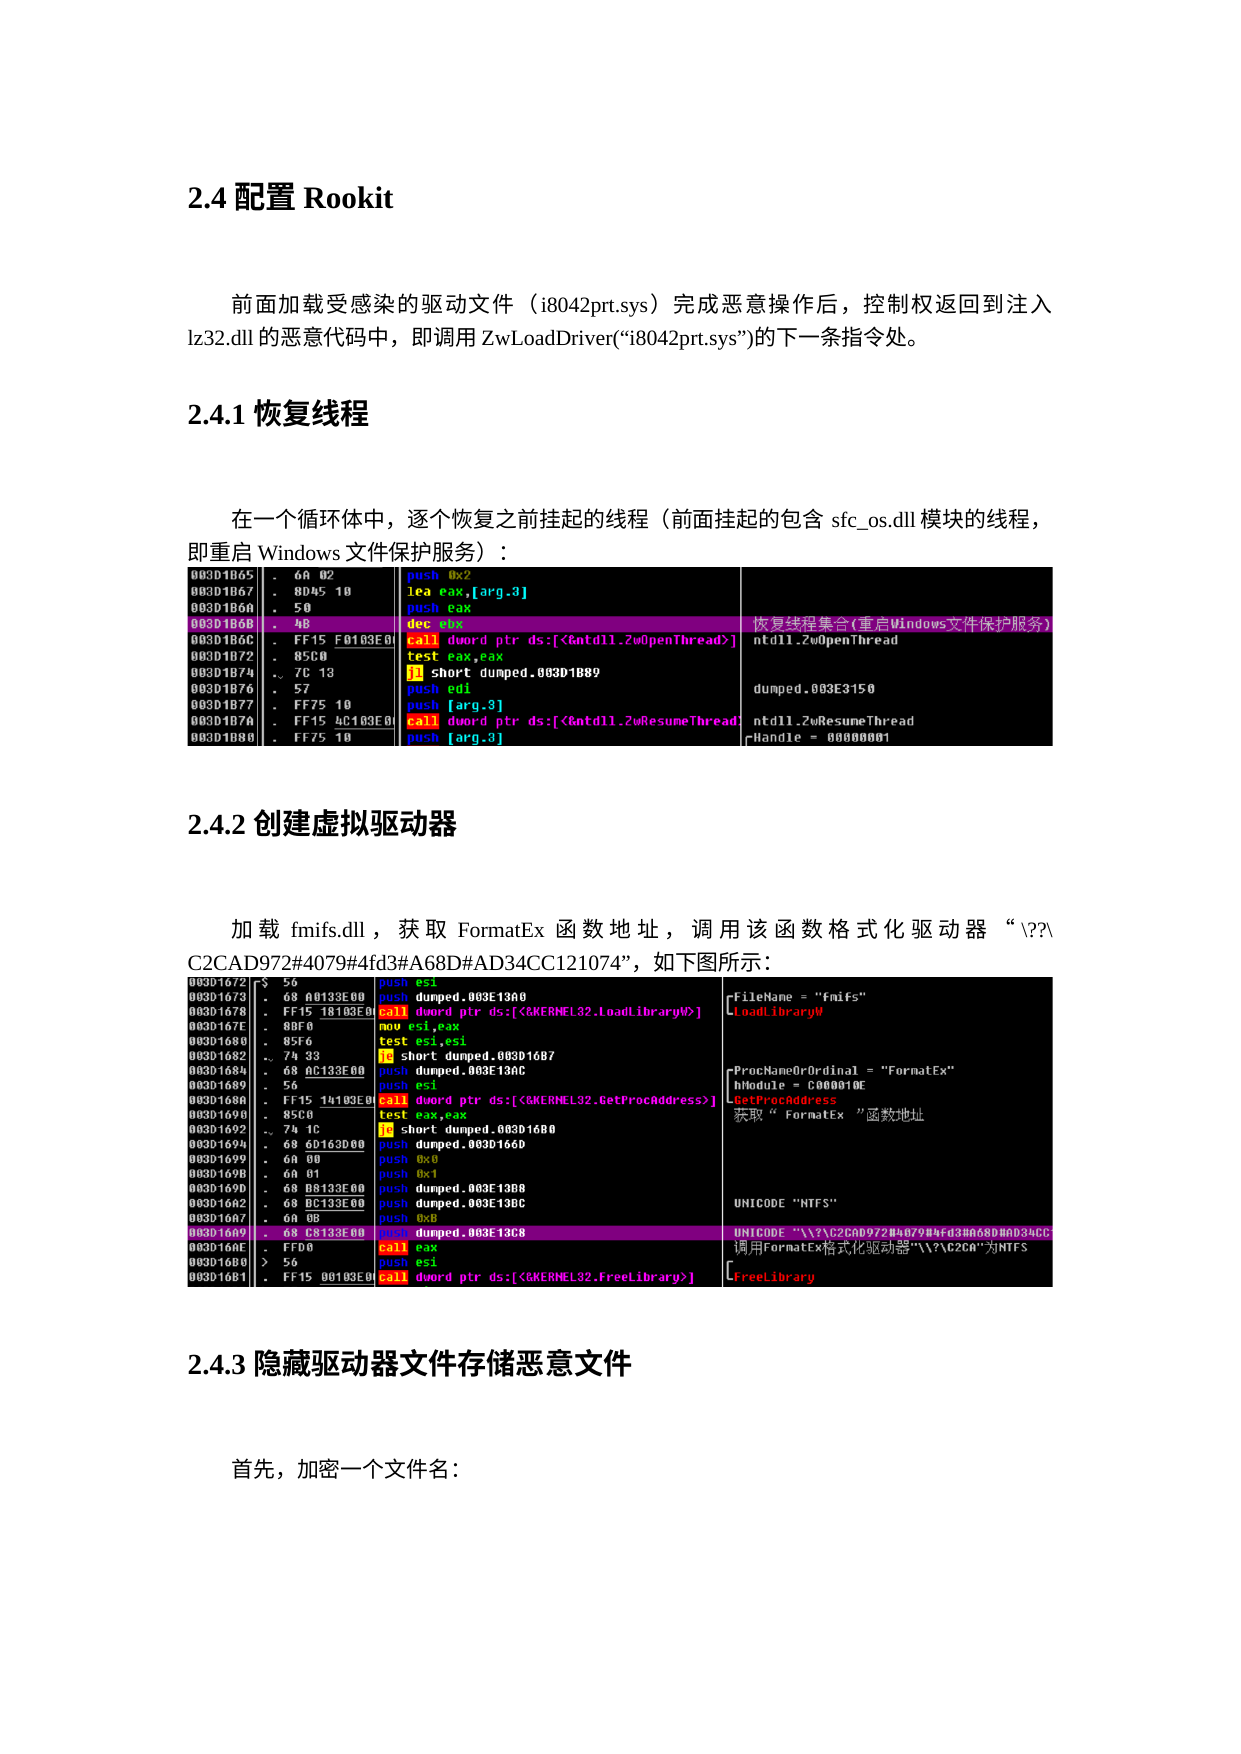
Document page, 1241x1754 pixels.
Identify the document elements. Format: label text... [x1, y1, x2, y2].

subtitle 2.4.2 创建虚拟驱动器 [187, 789, 1053, 854]
text 加载fmifs.dll，获取FormatEx函数地址，调用该函数格式化驱动器“\??\C2CAD972#4079#4fd3#A68D#AD34CC121074”，如下图所示： [187, 912, 1053, 977]
text 前面加载受感染的驱动文件（i8042prt.sys）完成恶意操作后，控制权返回到注入lz32.dll的恶意代码中，即调用ZwLoadDriver(“i8042prt.sys”)的下一条指令处。 [187, 287, 1053, 352]
subtitle 2.4.3 隐藏驱动器文件存储恶意文件 [187, 1329, 1053, 1394]
subtitle 2.4 配置Rookit [187, 162, 1053, 227]
picture [187, 977, 1053, 1287]
subtitle 2.4.1 恢复线程 [187, 379, 1053, 444]
text 在一个循环体中，逐个恢复之前挂起的线程（前面挂起的包含sfc_os.dll模块的线程，即重启Windows文件保护服务）： [187, 502, 1053, 567]
text 首先，加密一个文件名： [187, 1452, 1053, 1484]
picture [187, 567, 1053, 746]
